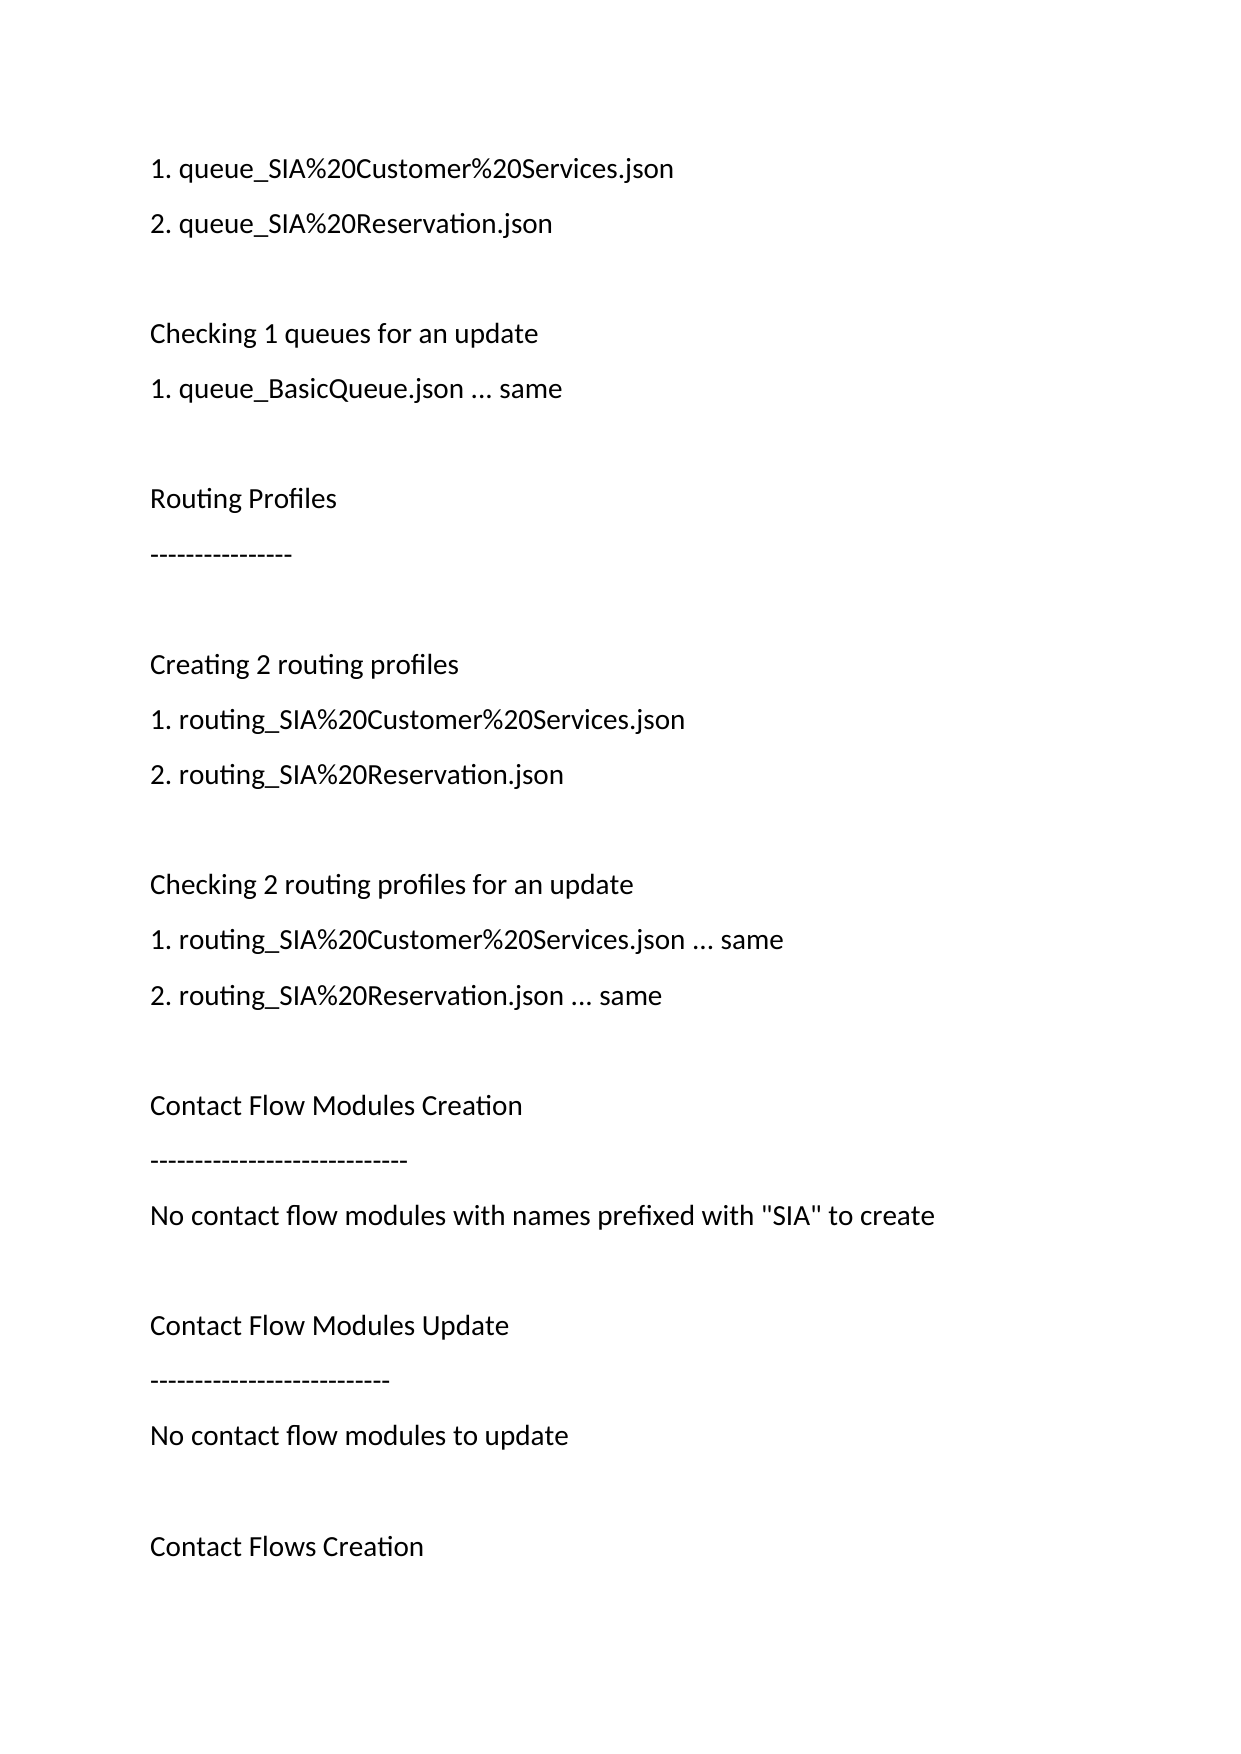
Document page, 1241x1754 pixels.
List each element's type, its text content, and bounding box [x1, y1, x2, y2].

text ----------------------------- [150, 1142, 1090, 1177]
text No contact flow modules with names prefixed with "SIA" to create [150, 1197, 1090, 1233]
text --------------------------- [150, 1362, 1090, 1398]
text 1. queue_SIA%20Customer%20Services.json [150, 150, 1090, 186]
text 1. routing_SIA%20Customer%20Services.json [150, 701, 1090, 737]
text Checking 2 routing profiles for an update [150, 866, 1090, 902]
text Routing Profiles [150, 481, 1090, 516]
text ---------------- [150, 536, 1090, 571]
text Contact Flow Modules Creation [150, 1087, 1090, 1122]
text Creating 2 routing profiles [150, 646, 1090, 682]
text Contact Flows Creation [150, 1528, 1090, 1563]
text 2. routing_SIA%20Reservation.json ... same [150, 977, 1090, 1012]
text Checking 1 queues for an update [150, 315, 1090, 351]
text 1. queue_BasicQueue.json ... same [150, 370, 1090, 406]
text No contact flow modules to update [150, 1417, 1090, 1453]
text 2. queue_SIA%20Reservation.json [150, 205, 1090, 241]
text 1. routing_SIA%20Customer%20Services.json ... same [150, 921, 1090, 957]
text 2. routing_SIA%20Reservation.json [150, 756, 1090, 792]
text Contact Flow Modules Update [150, 1307, 1090, 1343]
